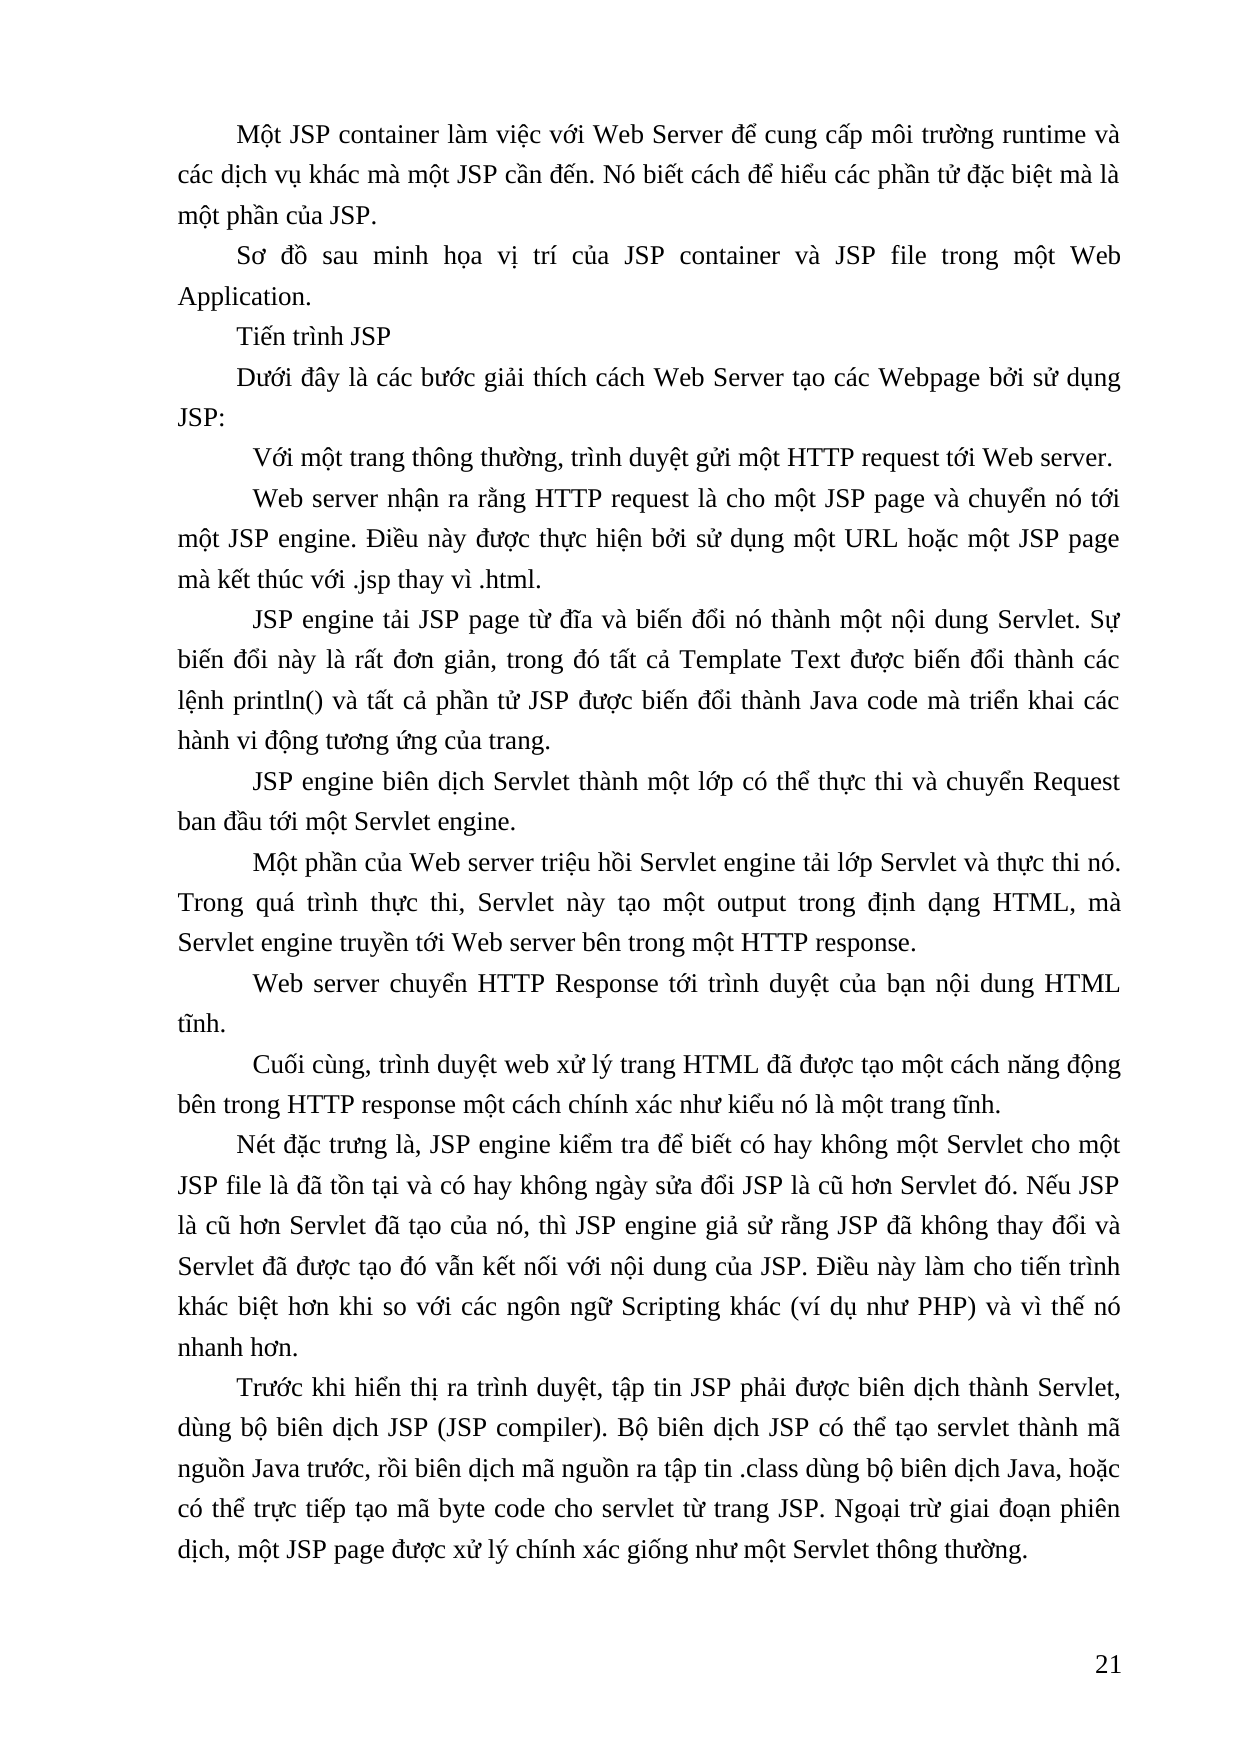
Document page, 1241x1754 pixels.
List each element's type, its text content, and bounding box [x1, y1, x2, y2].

text Web server nhận ra rằng HTTP request là cho một JSP page và chuyển nó tới một JSP engine. Điều này được thực hiện bởi sử dụng một URL hoặc một JSP page mà kết thúc với .jsp thay vì .html. [177, 482, 1122, 594]
text JSP engine biên dịch Servlet thành một lớp có thể thực thi và chuyển Request ban đầu tới một Servlet engine. [177, 765, 1122, 836]
text Nét đặc trưng là, JSP engine kiểm tra để biết có hay không một Servlet cho một JSP file là đã tồn tại và có hay không ngày sửa đổi JSP là cũ hơn Servlet đó. Nếu JSP là cũ hơn Servlet đã tạo của nó, thì JSP engine giả sử rằng JSP đã không thay đổi và Servlet đã được tạo đó vẫn kết nối với nội dung của JSP. Điều này làm cho tiến trình khác biệt hơn khi so với các ngôn ngữ Scripting khác (ví dụ như PHP) và vì thế nó nhanh hơn. [177, 1128, 1122, 1362]
text Dưới đây là các bước giải thích cách Web Server tạo các Webpage bởi sử dụng JSP: [177, 361, 1122, 432]
text JSP engine tải JSP page từ đĩa và biến đổi nó thành một nội dung Servlet. Sự biến đổi này là rất đơn giản, trong đó tất cả Template Text được biến đổi thành các lệnh println() và tất cả phần tử JSP được biến đổi thành Java code mà triển khai các hành vi động tương ứng của trang. [177, 603, 1122, 756]
text Với một trang thông thường, trình duyệt gửi một HTTP request tới Web server. [177, 441, 1122, 473]
text Web server chuyển HTTP Response tới trình duyệt của bạn nội dung HTML tĩnh. [177, 967, 1122, 1038]
text Một phần của Web server triệu hồi Servlet engine tải lớp Servlet và thực thi nó. Trong quá trình thực thi, Servlet này tạo một output trong định dạng HTML, mà Servlet engine truyền tới Web server bên trong một HTTP response. [177, 846, 1122, 958]
text Cuối cùng, trình duyệt web xử lý trang HTML đã được tạo một cách năng động bên trong HTTP response một cách chính xác như kiểu nó là một trang tĩnh. [177, 1048, 1122, 1119]
text Trước khi hiển thị ra trình duyệt, tập tin JSP phải được biên dịch thành Servlet, dùng bộ biên dịch JSP (JSP compiler). Bộ biên dịch JSP có thể tạo servlet thành mã nguồn Java trước, rồi biên dịch mã nguồn ra tập tin .class dùng bộ biên dịch Java, hoặc có thể trực tiếp tạo mã byte code cho servlet từ trang JSP. Ngoại trừ giai đoạn phiên dịch, một JSP page được xử lý chính xác giống như một Servlet thông thường. [177, 1371, 1122, 1564]
text Một JSP container làm việc với Web Server để cung cấp môi trường runtime và các dịch vụ khác mà một JSP cần đến. Nó biết cách để hiểu các phần tử đặc biệt mà là một phần của JSP. [177, 118, 1122, 230]
text Tiến trình JSP [177, 320, 1122, 351]
text Sơ đồ sau minh họa vị trí của JSP container và JSP file trong một Web Application. [177, 239, 1122, 311]
